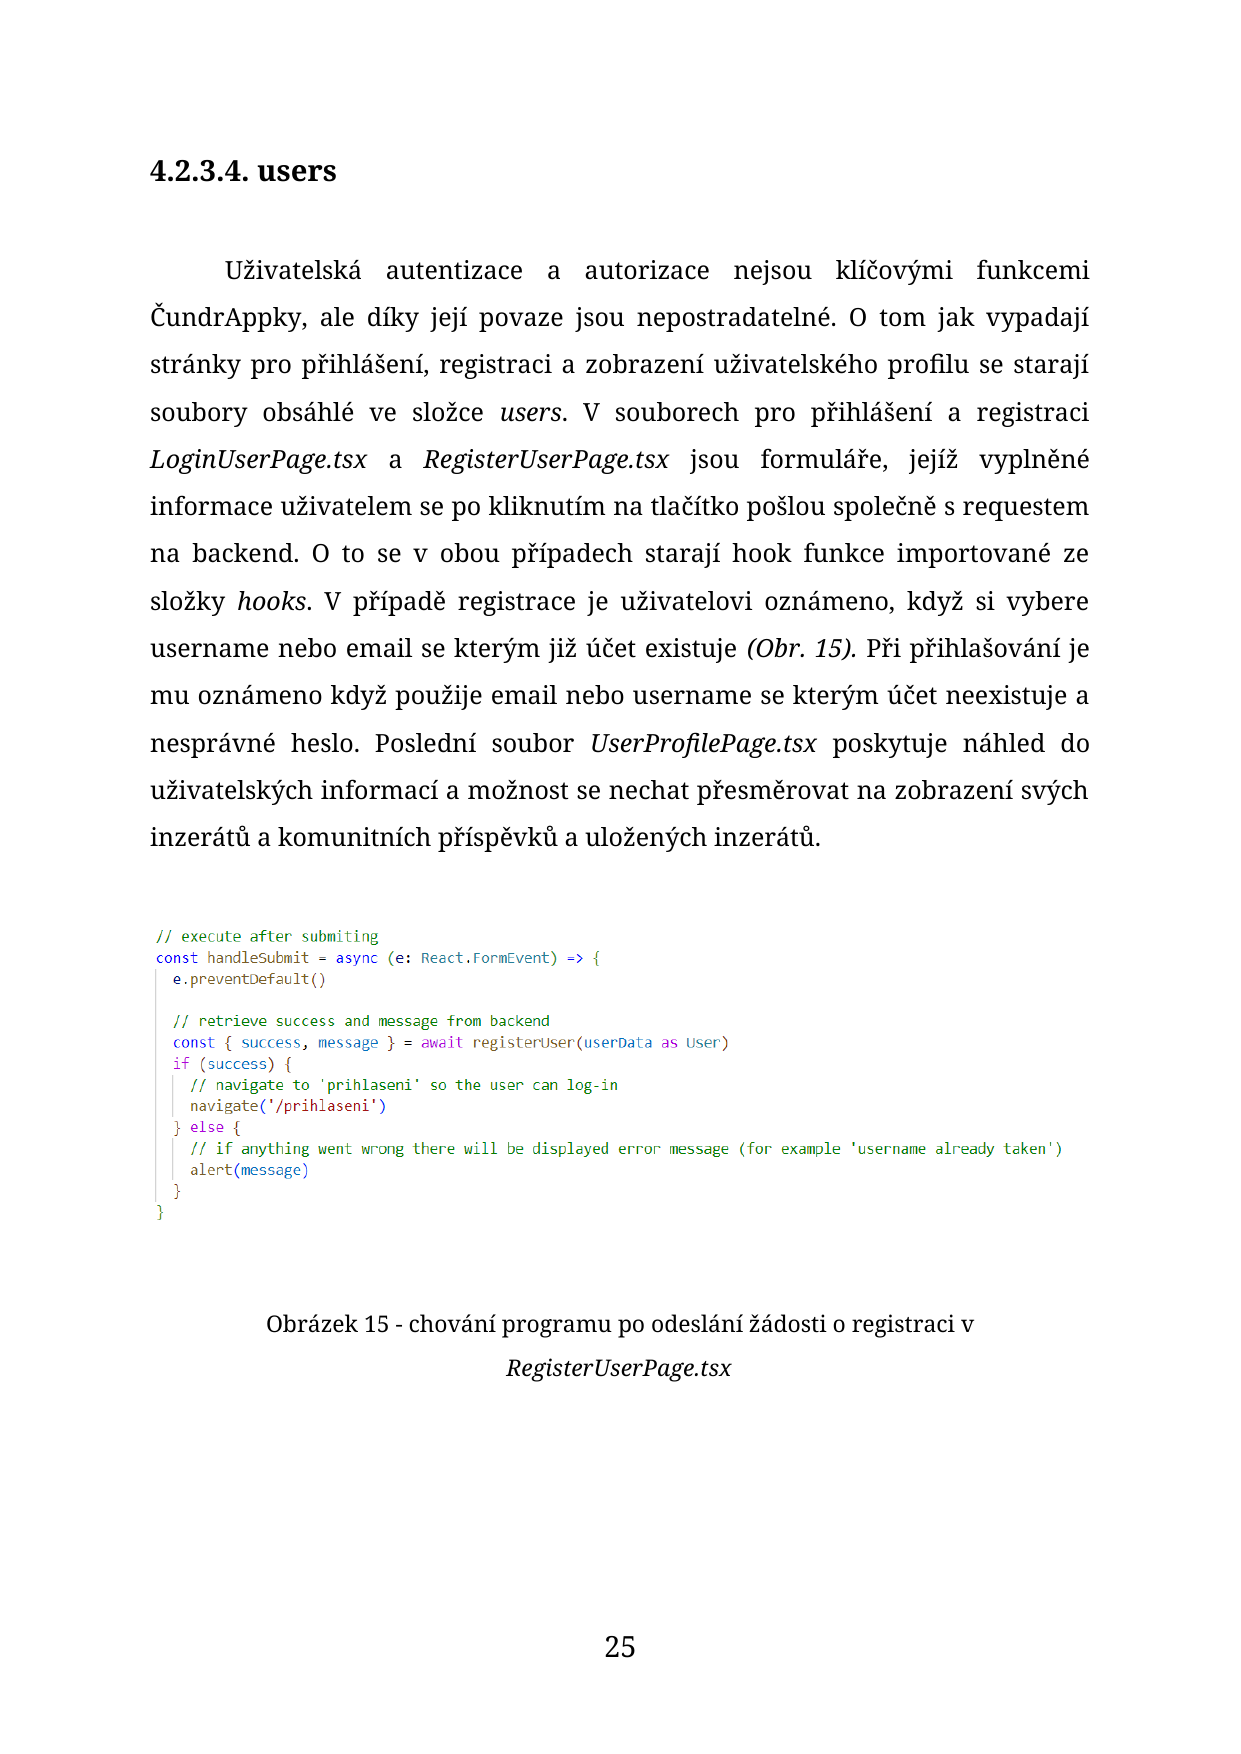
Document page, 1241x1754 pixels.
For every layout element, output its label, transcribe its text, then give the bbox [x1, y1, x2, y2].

picture [153, 926, 1067, 1228]
text Uživatelská autentizace a autorizace nejsou klíčovými funkcemi ČundrAppky, ale díky její povaze jsou nepostradatelné. O tom jak vypadají stránky pro přihlášení, registraci a zobrazení uživatelského profilu se starají soubory obsáhlé ve složce users. V souborech pro přihlášení a registraci LoginUserPage.tsx a RegisterUserPage.tsx jsou formuláře, jejíž vyplněné informace uživatelem se po kliknutím na tlačítko pošlou společně s requestem na backend. O to se v obou případech starají hook funkce importované ze složky hooks. V případě registrace je uživatelovi oznámeno, když si vybere username nebo email se kterým již účet existuje (Obr. 15). Při přihlašování je mu oznámeno když použije email nebo username se kterým účet neexistuje a nesprávné heslo. Poslední soubor UserProfilePage.tsx poskytuje náhled do uživatelských informací a možnost se nechat přesměrovat na zobrazení svých inzerátů a komunitních příspěvků a uložených inzerátů. [150, 252, 1090, 854]
subtitle 4.2.3.4. users [150, 150, 1090, 190]
text Obrázek 15 - chování programu po odeslání žádosti o registraci v RegisterUserPage.tsx [150, 1308, 1090, 1383]
